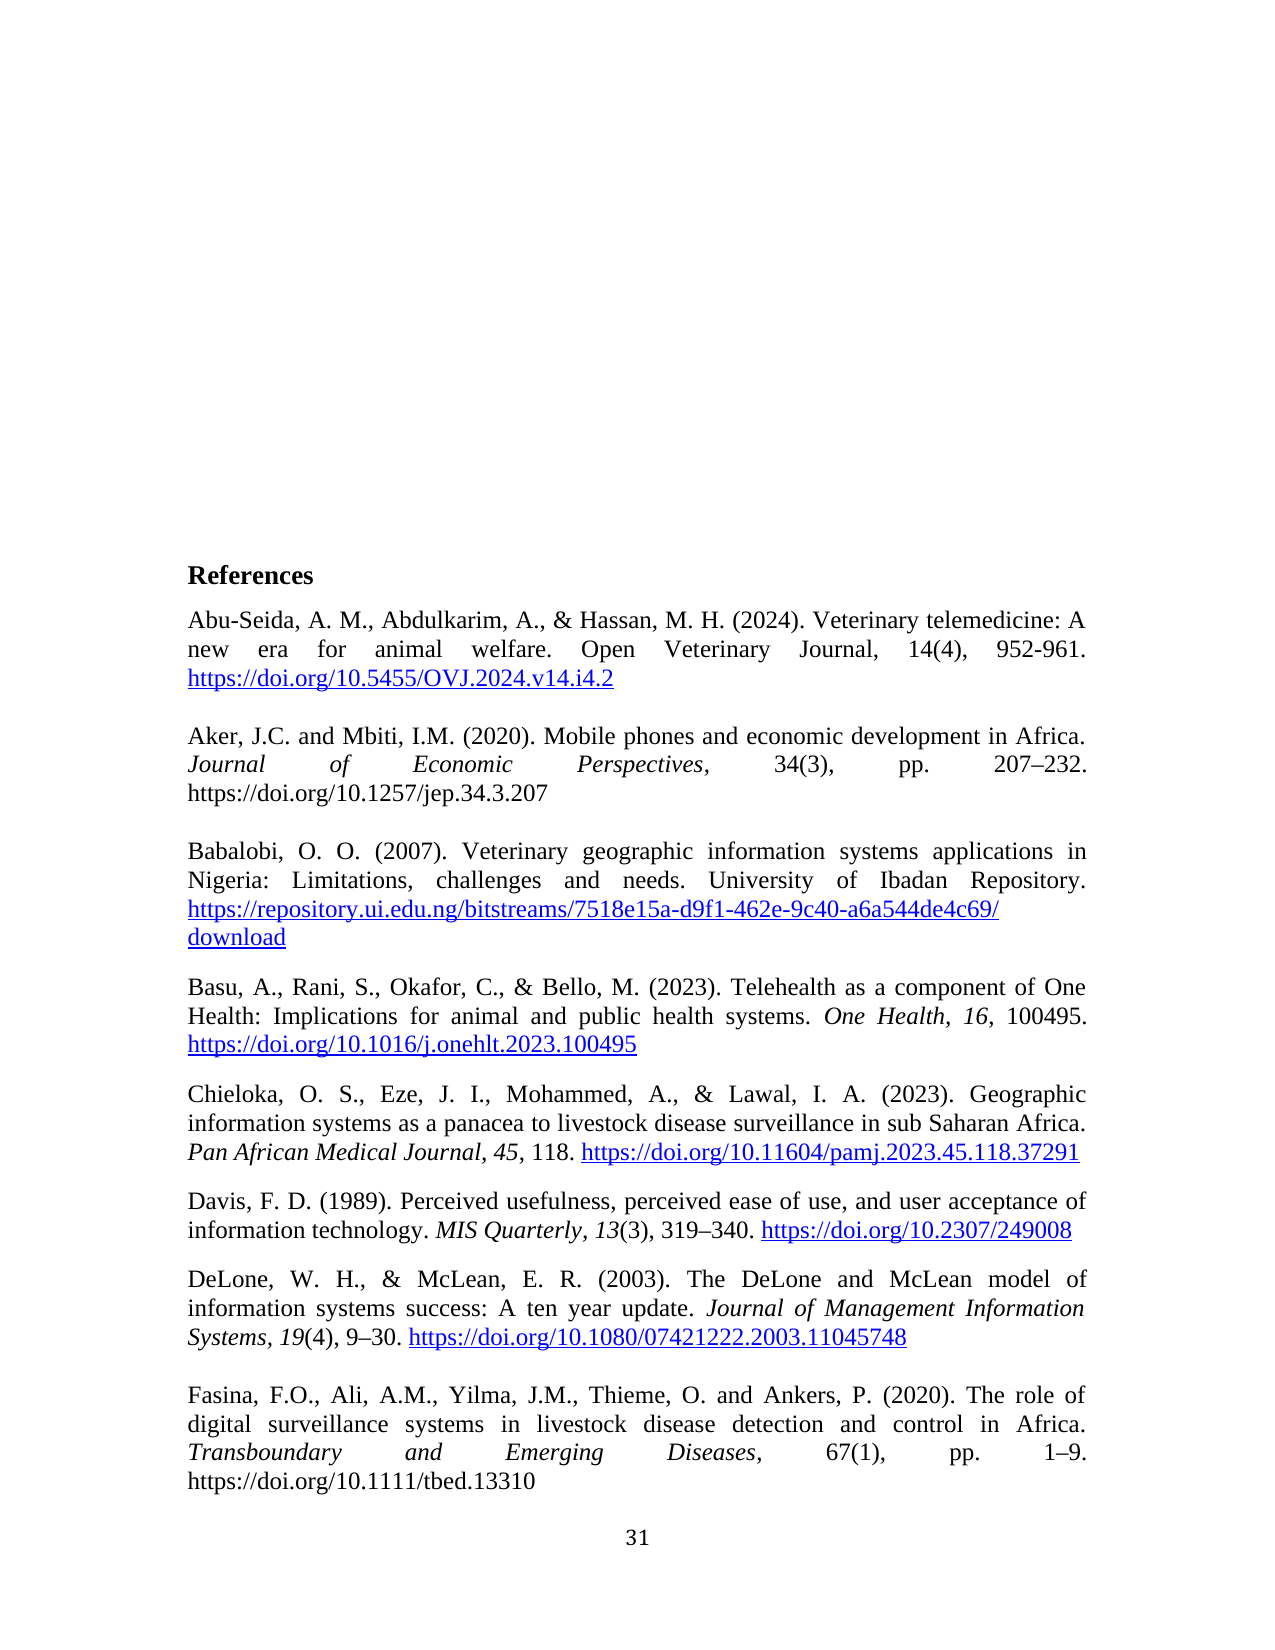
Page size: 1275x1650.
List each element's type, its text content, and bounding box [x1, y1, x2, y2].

text DeLone, W. H., & McLean, E. R. (2003). The DeLone and McLean model of information systems success: A ten year update. Journal of Management Information Systems, 19(4), 9–30. https://doi.org/10.1080/07421222.2003.11045748 [187, 1264, 1087, 1351]
text Abu-Seida, A. M., Abdulkarim, A., & Hassan, M. H. (2024). Veterinary telemedicine: A new era for animal welfare. Open Veterinary Journal, 14(4), 952-961. https://doi.org/10.5455/OVJ.2024.v14.i4.2 [187, 605, 1087, 692]
text Davis, F. D. (1989). Perceived usefulness, perceived ease of use, and user acceptance of information technology. MIS Quarterly, 13(3), 319–340. https://doi.org/10.2307/249008 [187, 1186, 1087, 1244]
text Aker, J.C. and Mbiti, I.M. (2020). Mobile phones and economic development in Africa. Journal of Economic Perspectives, 34(3), pp. 207–232. https://doi.org/10.1257/jep.34.3.207 [187, 721, 1087, 807]
text Basu, A., Rani, S., Okafor, C., & Bello, M. (2023). Telehealth as a component of One Health: Implications for animal and public health systems. One Health, 16, 100495. https://doi.org/10.1016/j.onehlt.2023.100495 [187, 972, 1087, 1058]
subtitle References [187, 559, 1087, 590]
text Fasina, F.O., Ali, A.M., Yilma, J.M., Thieme, O. and Ankers, P. (2020). The role of digital surveillance systems in livestock disease detection and control in Africa. Transboundary and Emerging Diseases, 67(1), pp. 1–9. https://doi.org/10.1111/tbed.13310 [187, 1380, 1087, 1495]
text Babalobi, O. O. (2007). Veterinary geographic information systems applications in Nigeria: Limitations, challenges and needs. University of Ibadan Repository. https://repository.ui.edu.ng/bitstreams/7518e15a-d9f1-462e-9c40-a6a544de4c69/download [187, 836, 1087, 951]
text Chieloka, O. S., Eze, J. I., Mohammed, A., & Lawal, I. A. (2023). Geographic information systems as a panacea to livestock disease surveillance in sub Saharan Africa. Pan African Medical Journal, 45, 118. https://doi.org/10.11604/pamj.2023.45.118.37291 [187, 1079, 1087, 1165]
